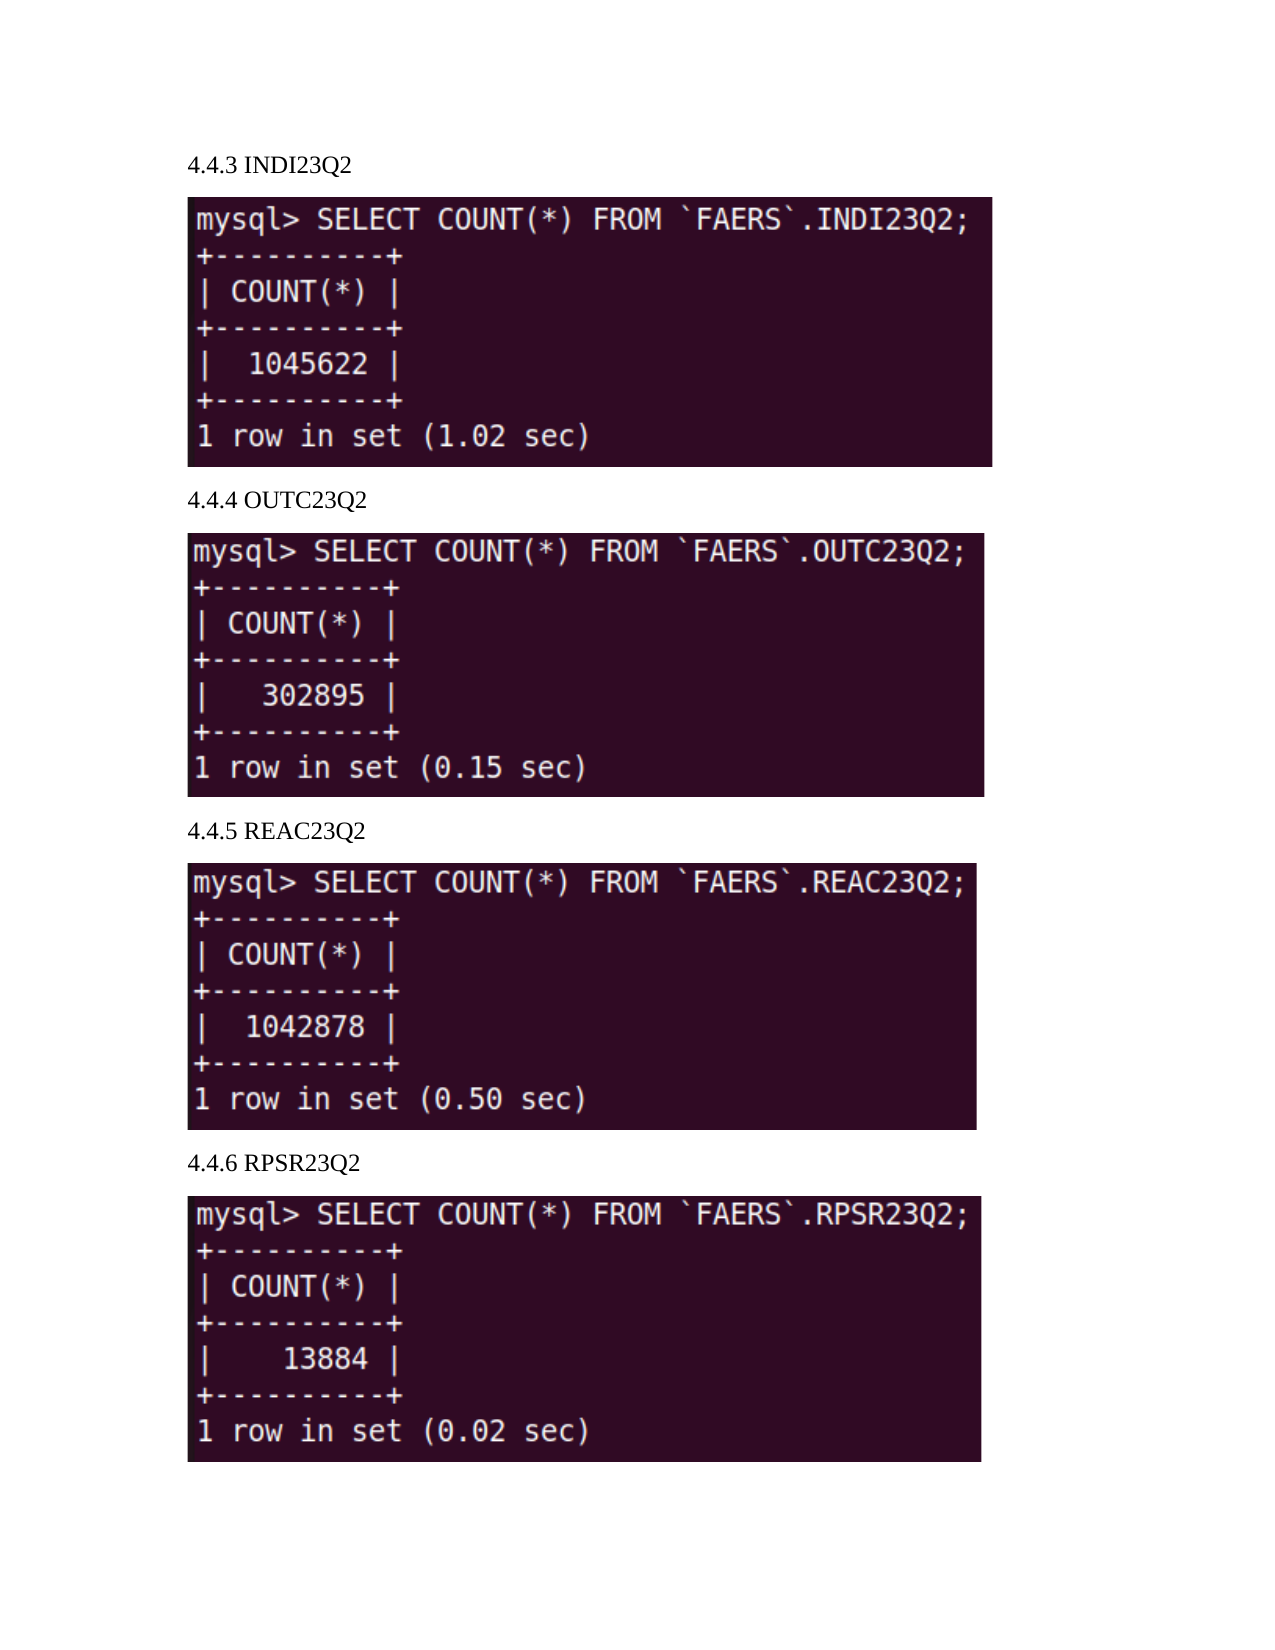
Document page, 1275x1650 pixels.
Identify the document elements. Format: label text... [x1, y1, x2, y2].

picture [187, 863, 977, 1130]
picture [187, 197, 993, 467]
picture [187, 1196, 982, 1462]
text 4.4.5 REAC23Q2 [187, 816, 1125, 845]
text 4.4.4 OUTC23Q2 [187, 485, 1125, 514]
text 4.4.6 RPSR23Q2 [187, 1148, 1125, 1177]
picture [187, 533, 985, 797]
text 4.4.3 INDI23Q2 [187, 150, 1125, 179]
